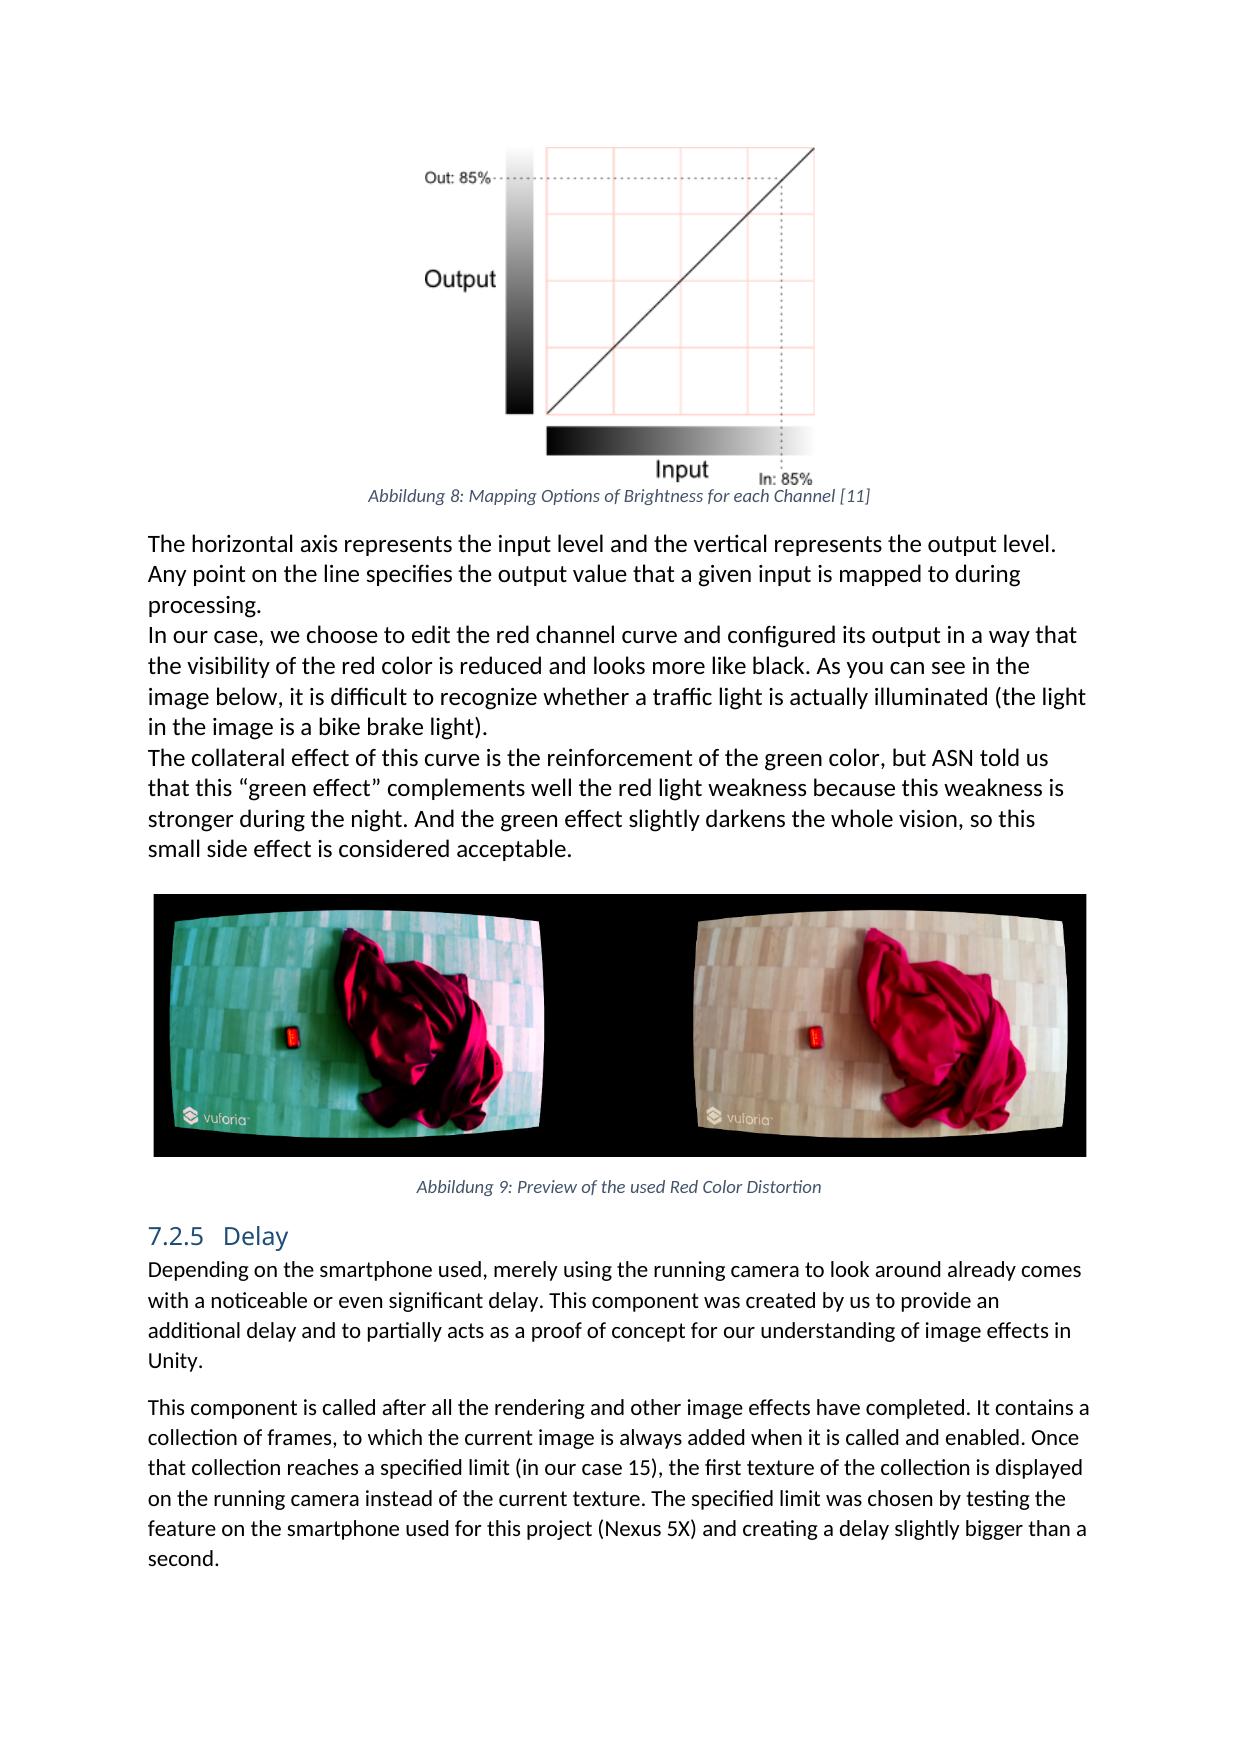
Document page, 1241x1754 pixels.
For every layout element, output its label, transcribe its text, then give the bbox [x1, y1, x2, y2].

text Abbildung 9: Preview of the used Red Color Distortion [148, 1175, 1093, 1198]
text Depending on the smartphone used, merely using the running camera to look around already comes with a noticeable or even significant delay. This component was created by us to provide an additional delay and to partially acts as a proof of concept for our understanding of image effects in Unity. [148, 1256, 1093, 1374]
picture [153, 894, 1087, 1157]
text In our case, we choose to edit the red channel curve and configured its output in a way that the visibility of the red color is reduced and looks more like black. As you can see in the image below, it is difficult to recognize whether a traffic light is actually illuminated (the light in the image is a bike brake light). [148, 620, 1093, 742]
subtitle Delay [148, 1219, 1093, 1253]
text The horizontal axis represents the input level and the vertical represents the output level. Any point on the line specifies the output value that a given input is mapped to during processing. [148, 528, 1093, 620]
text This component is called after all the rendering and other image effects have completed. It contains a collection of frames, to which the current image is always added when it is called and enabled. Once that collection reaches a specified limit (in our case 15), the first texture of the collection is displayed on the running camera instead of the current texture. The specified limit was chosen by testing the feature on the smartphone used for this project (Nexus 5X) and creating a delay slightly bigger than a second. [148, 1393, 1093, 1572]
text Abbildung 8: Mapping Options of Brightness for each Channel [148, 484, 1093, 507]
picture [425, 147, 815, 485]
text The collateral effect of this curve is the reinforcement of the green color, but ASN told us that this “green effect” complements well the red light weakness because this weakness is stronger during the night. And the green effect slightly darkens the whole vision, so this small side effect is considered acceptable. [148, 742, 1093, 864]
